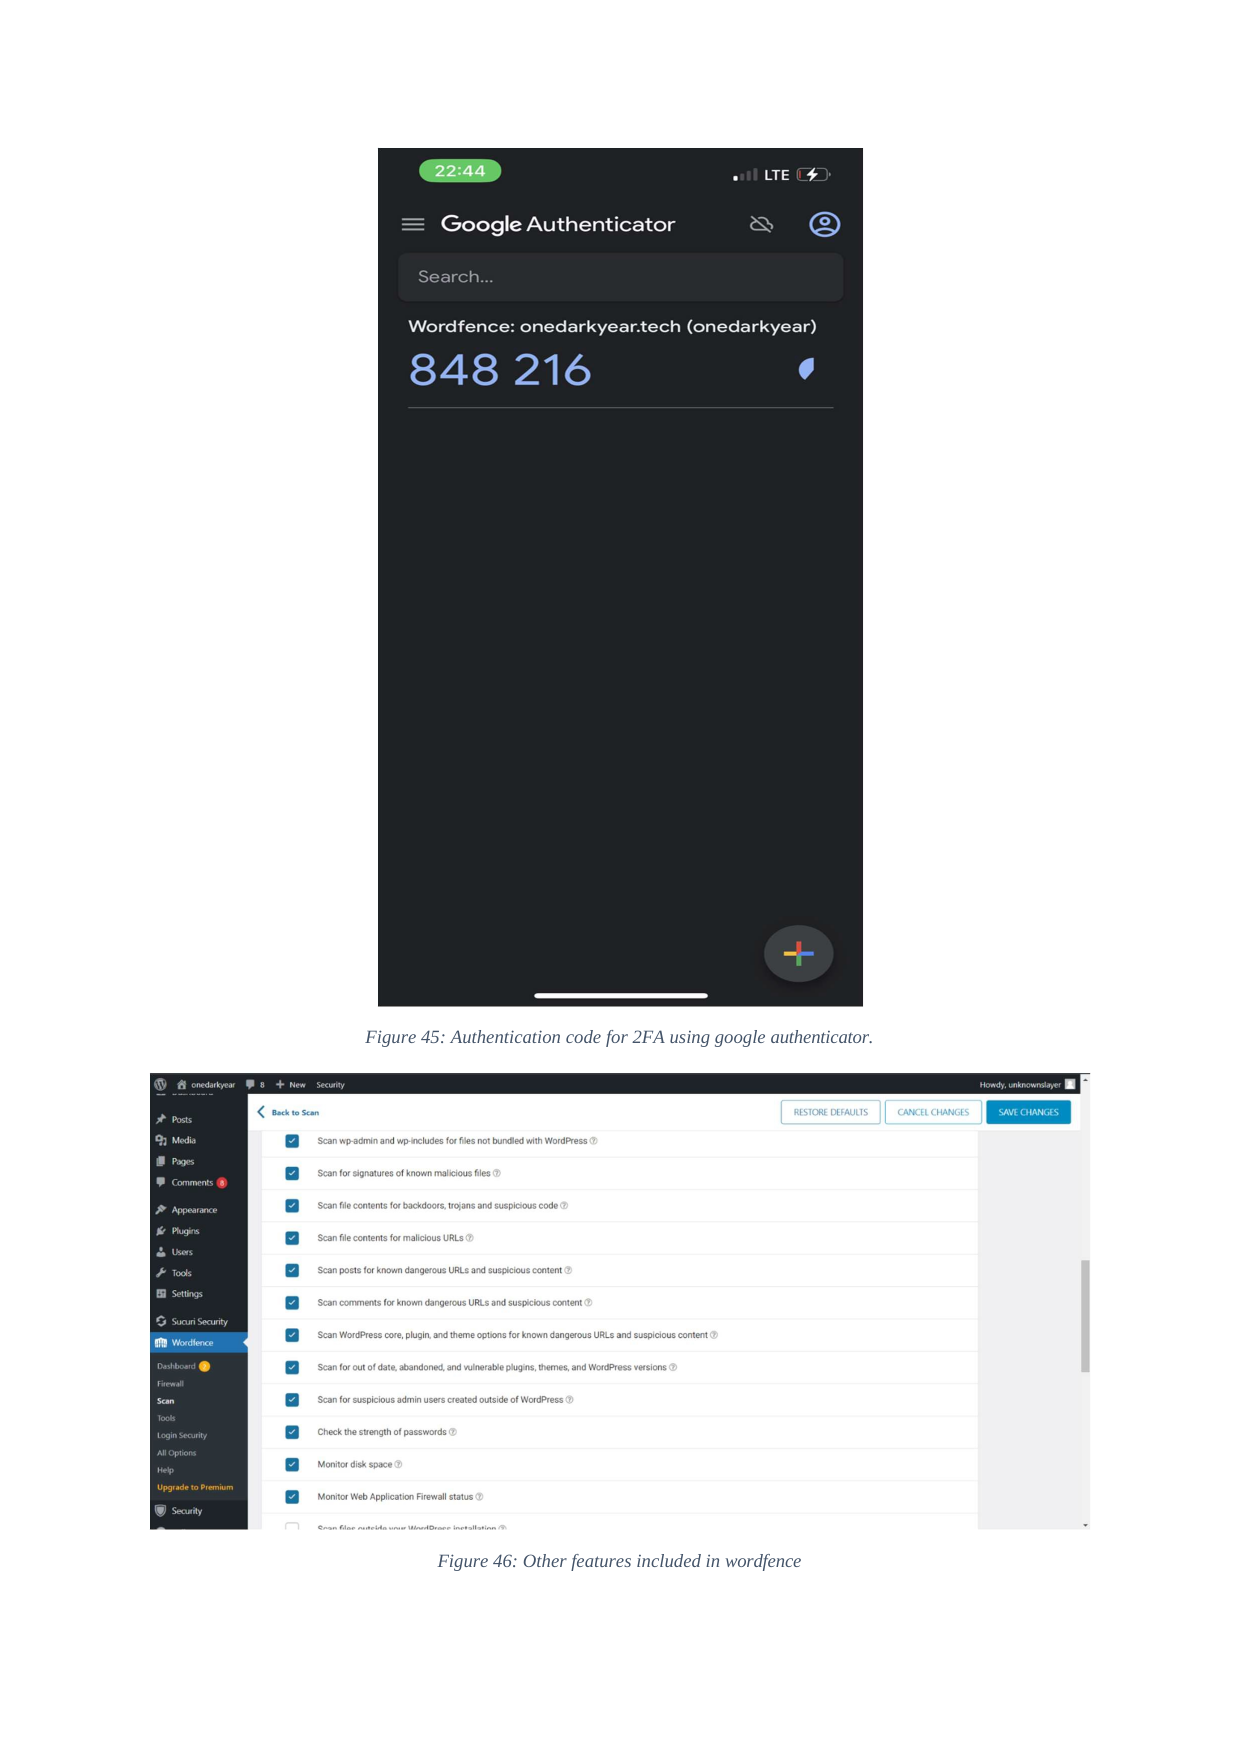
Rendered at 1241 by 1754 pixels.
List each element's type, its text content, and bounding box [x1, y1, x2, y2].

picture [149, 1072, 1091, 1530]
text Figure 45: Authentication code for 2FA using google authenticator. [63, 1026, 1177, 1048]
picture [377, 147, 864, 1007]
